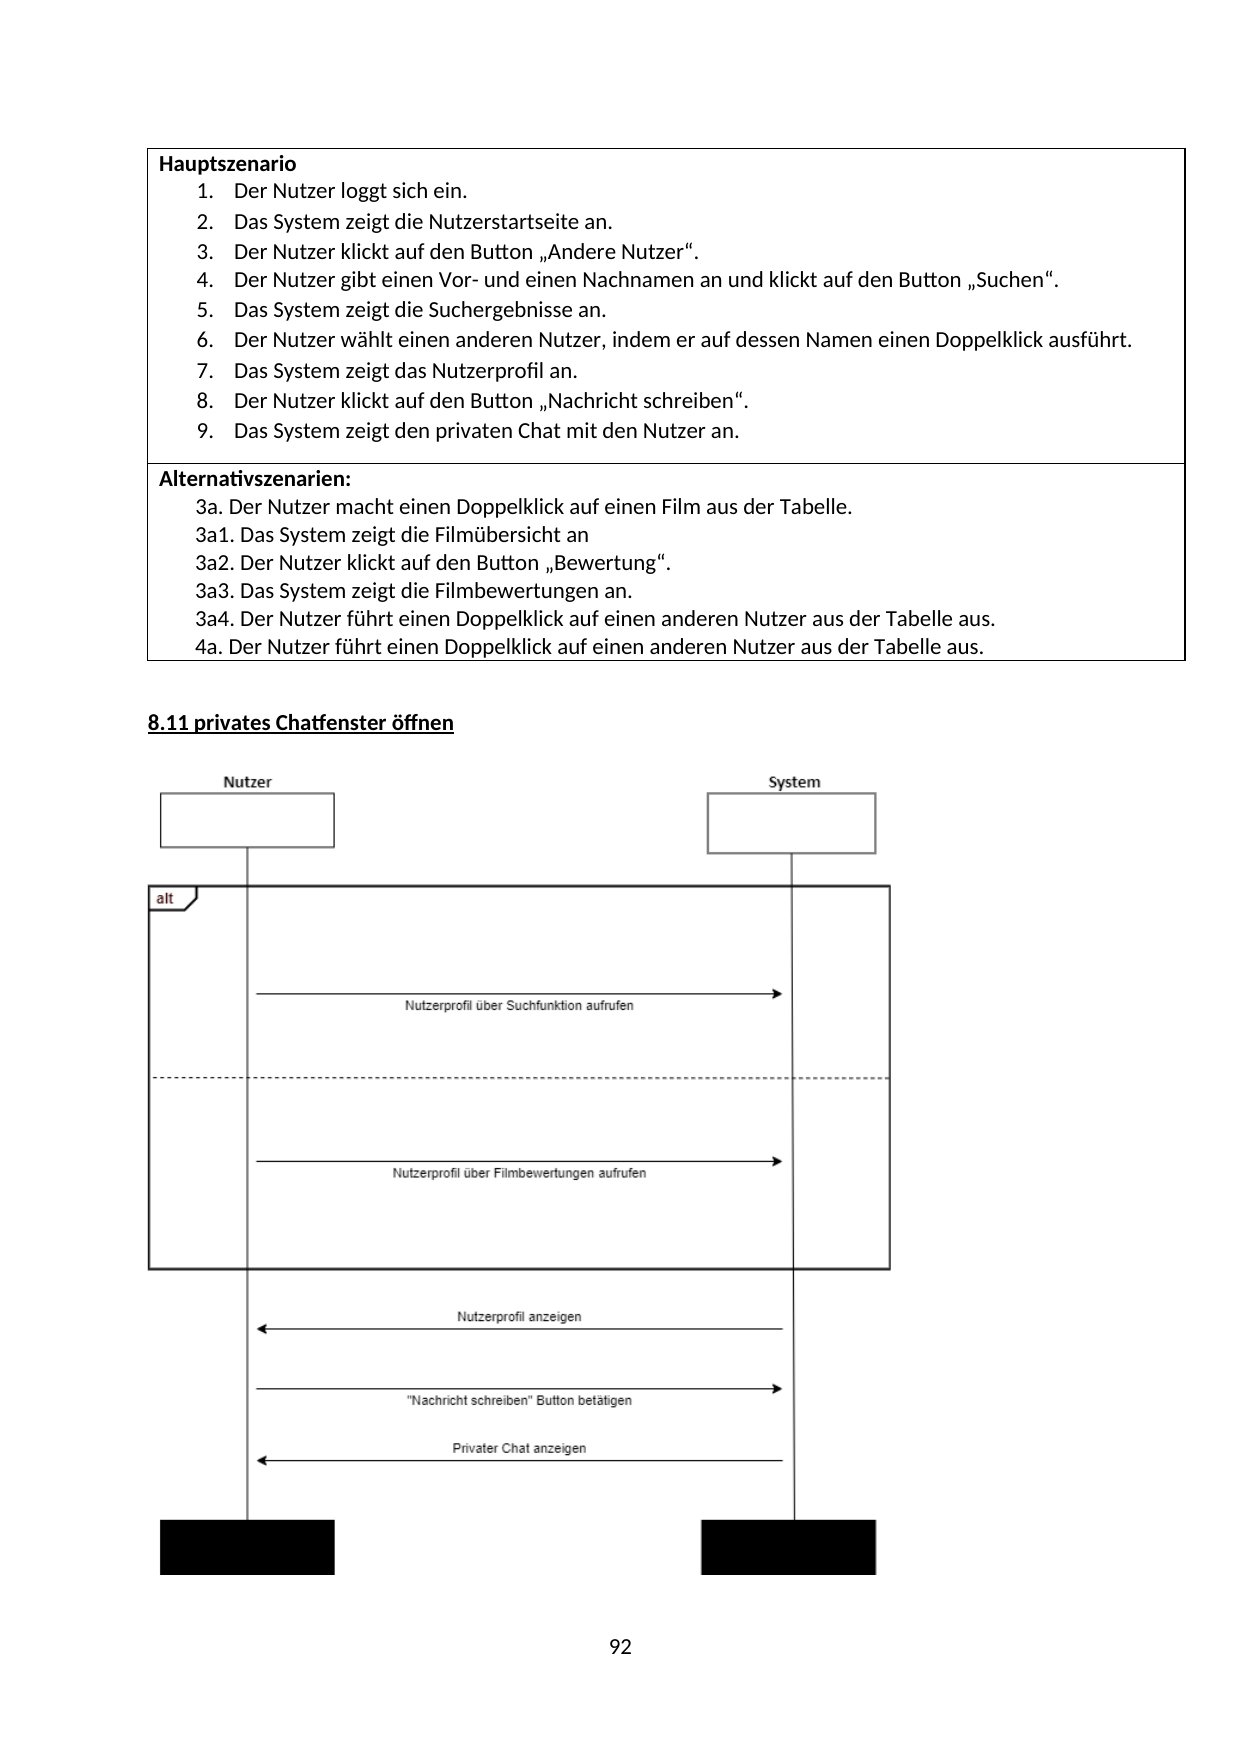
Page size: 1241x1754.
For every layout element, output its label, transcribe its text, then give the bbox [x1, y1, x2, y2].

table_header Hauptszenario Der Nutzer loggt sich ein. Das System zeigt die Nutzerstartseite an. Der Nutzer klickt auf den Button „Andere Nutzer“. Der Nutzer gibt einen Vor- und einen Nachnamen an und klickt auf den Button „Suchen“. Das System zeigt die Suchergebnisse an. Der Nutzer wählt einen anderen Nutzer, indem er auf dessen Namen einen Doppelklick ausführt. Das System zeigt das Nutzerprofil an. Der Nutzer klickt auf den Button „Nachricht schreiben“. Das System zeigt den privaten Chat mit den Nutzer an. [148, 149, 1184, 463]
picture [147, 755, 891, 1575]
table_cell Alternativszenarien: 3a. Der Nutzer macht einen Doppelklick auf einen Film aus der Tabelle. 3a1. Das System zeigt die Filmübersicht an 3a2. Der Nutzer klickt auf den Button „Bewertung“. 3a3. Das System zeigt die Filmbewertungen an. 3a4. Der Nutzer führt einen Doppelklick auf einen anderen Nutzer aus der Tabelle aus. 4a. Der Nutzer führt einen Doppelklick auf einen anderen Nutzer aus der Tabelle aus. [148, 464, 1184, 660]
text 8.11 privates Chatfenster öffnen [148, 708, 1093, 736]
